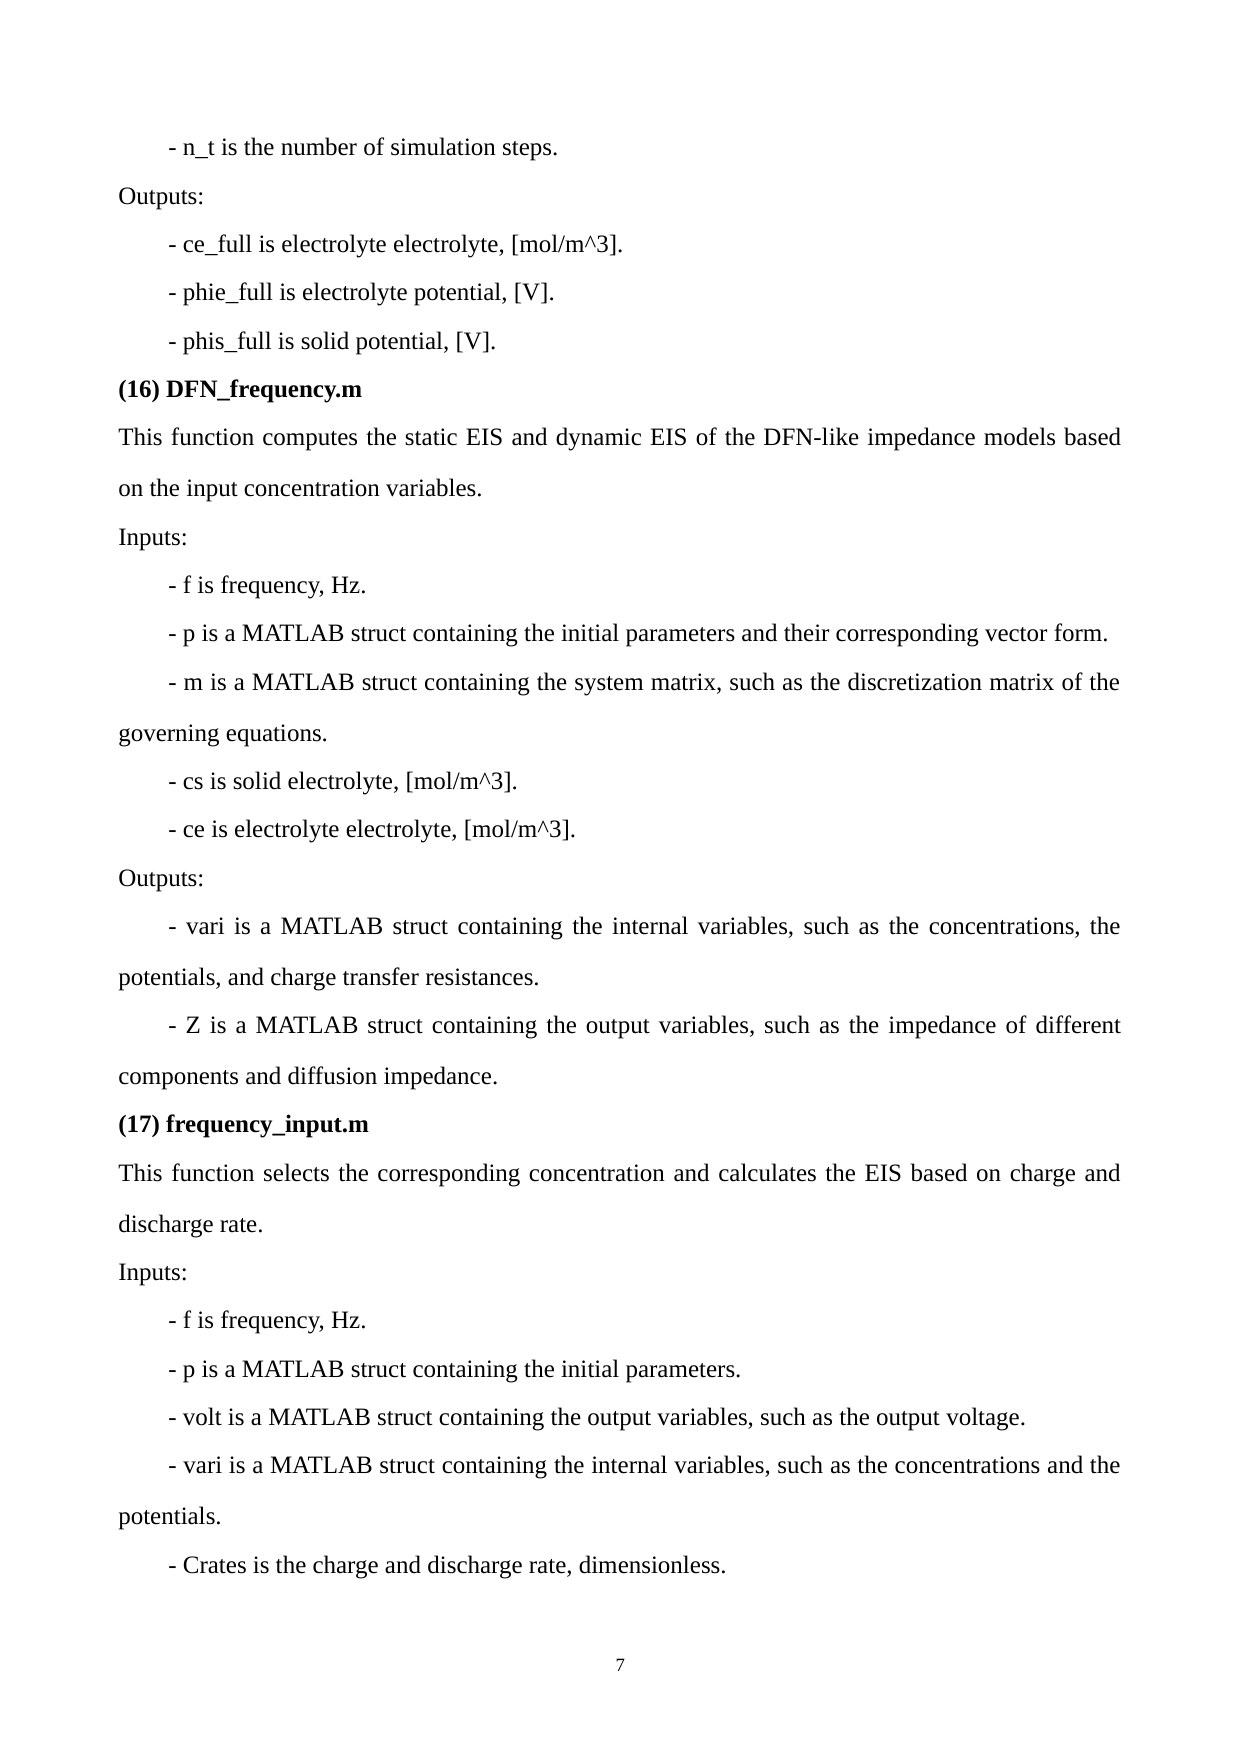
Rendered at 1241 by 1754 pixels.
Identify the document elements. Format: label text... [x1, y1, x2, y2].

text - Z is a MATLAB struct containing the output variables, such as the impedance of different components and diffusion impedance. [118, 1008, 1122, 1093]
text - m is a MATLAB struct containing the system matrix, such as the discretization matrix of the governing equations. [118, 664, 1122, 749]
text - ce_full is electrolyte electrolyte, [mol/m^3]. [118, 227, 1122, 261]
text - Crates is the charge and discharge rate, dimensionless. [118, 1547, 1122, 1581]
text Outputs: [118, 178, 1122, 212]
text Outputs: [118, 860, 1122, 894]
text - vari is a MATLAB struct containing the internal variables, such as the concentrations, the potentials, and charge transfer resistances. [118, 908, 1122, 993]
text - phis_full is solid potential, [V]. [118, 323, 1122, 357]
subtitle (17) frequency_input.m [118, 1107, 1122, 1141]
text - vari is a MATLAB struct containing the internal variables, such as the concentrations and the potentials. [118, 1448, 1122, 1533]
subtitle (16) DFN_frequency.m [118, 372, 1122, 406]
text - volt is a MATLAB struct containing the output variables, such as the output voltage. [118, 1399, 1122, 1433]
text - cs is solid electrolyte, [mol/m^3]. [118, 763, 1122, 797]
text - p is a MATLAB struct containing the initial parameters and their corresponding vector form. [118, 616, 1122, 650]
text - ce is electrolyte electrolyte, [mol/m^3]. [118, 812, 1122, 846]
text - f is frequency, Hz. [118, 1303, 1122, 1337]
text - p is a MATLAB struct containing the initial parameters. [118, 1351, 1122, 1385]
text - f is frequency, Hz. [118, 567, 1122, 601]
text Inputs: [118, 1254, 1122, 1288]
text - n_t is the number of simulation steps. [118, 130, 1122, 164]
text Inputs: [118, 519, 1122, 553]
text This function selects the corresponding concentration and calculates the EIS based on charge and discharge rate. [118, 1155, 1122, 1240]
text - phie_full is electrolyte potential, [V]. [118, 275, 1122, 309]
text This function computes the static EIS and dynamic EIS of the DFN-like impedance models based on the input concentration variables. [118, 420, 1122, 505]
